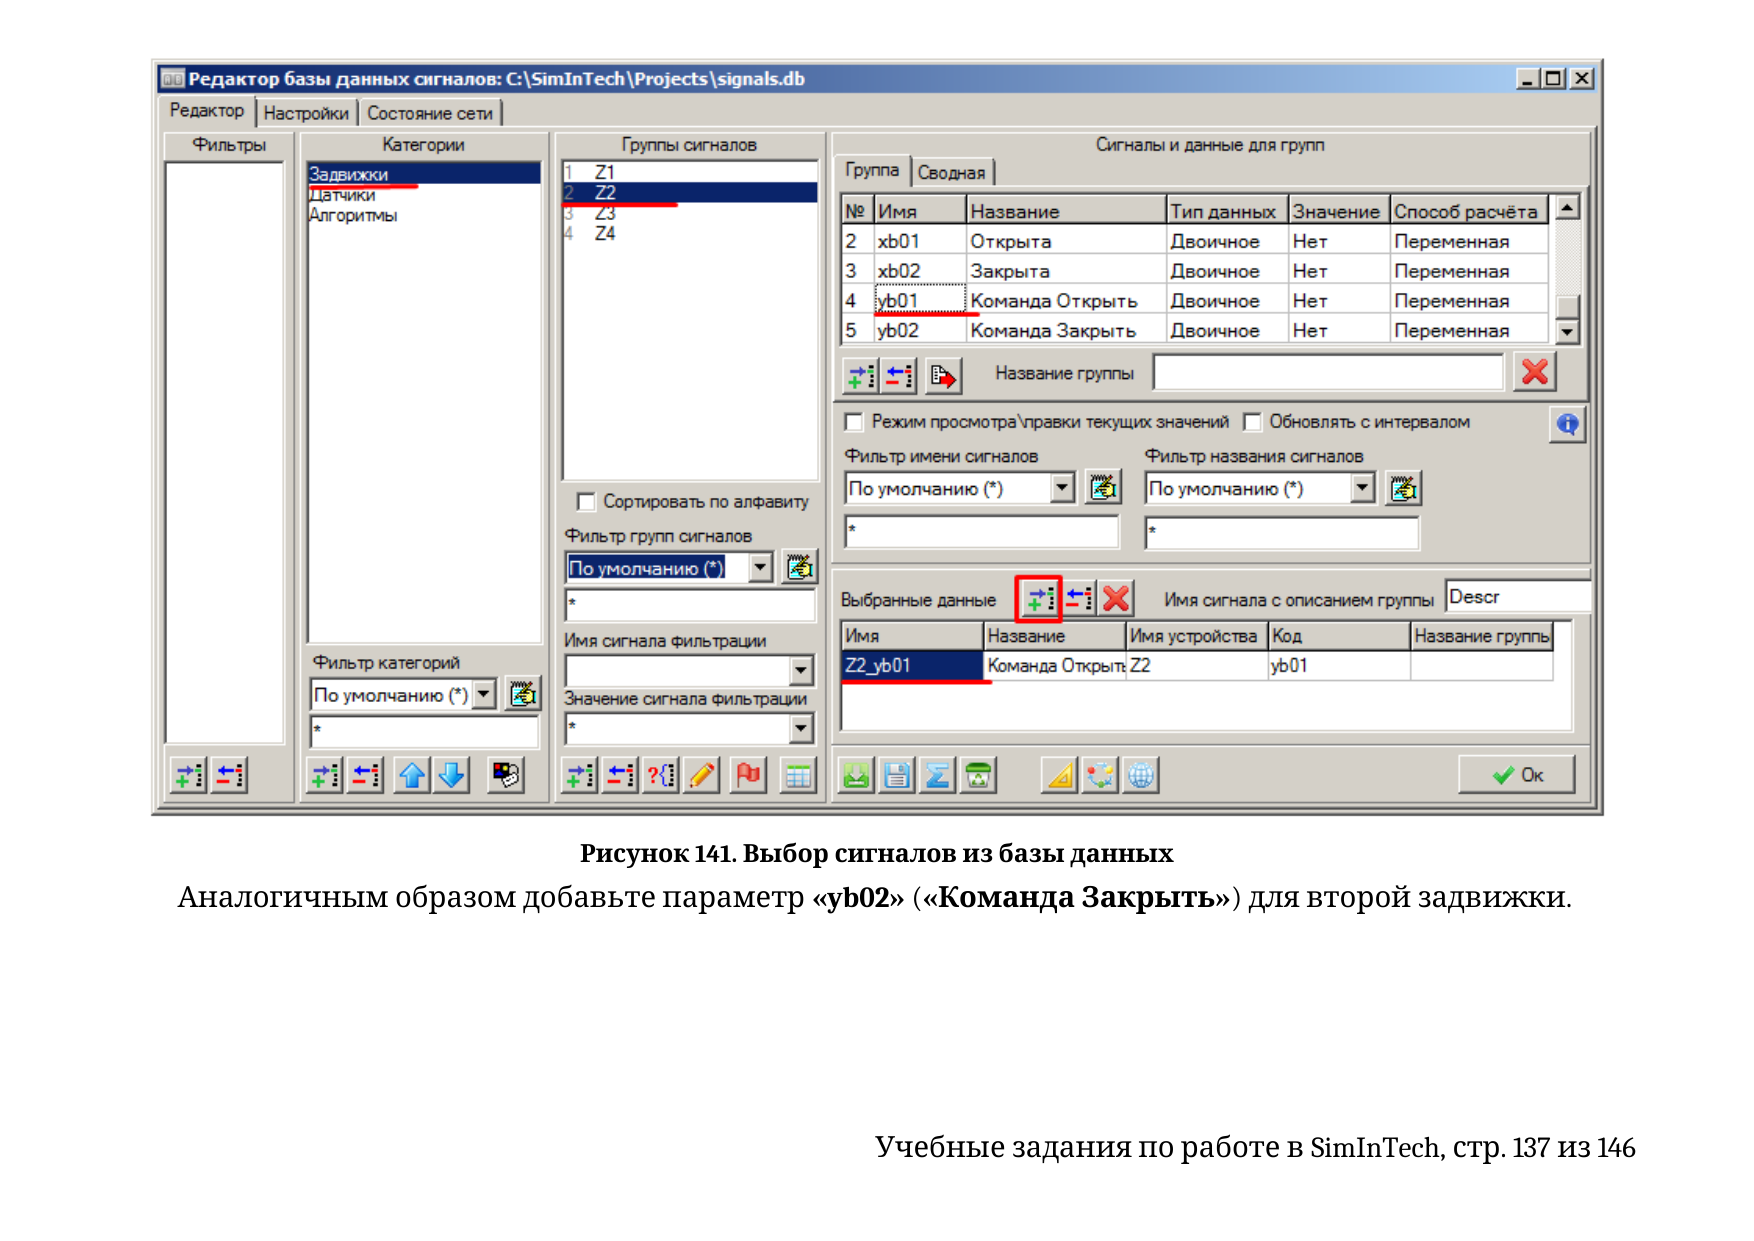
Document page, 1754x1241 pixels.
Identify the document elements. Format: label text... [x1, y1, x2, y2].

picture [142, 51, 1612, 824]
text Аналогичным образом добавьте параметр «yb02» («Команда Закрыть») для второй задвижки. [118, 881, 1636, 915]
